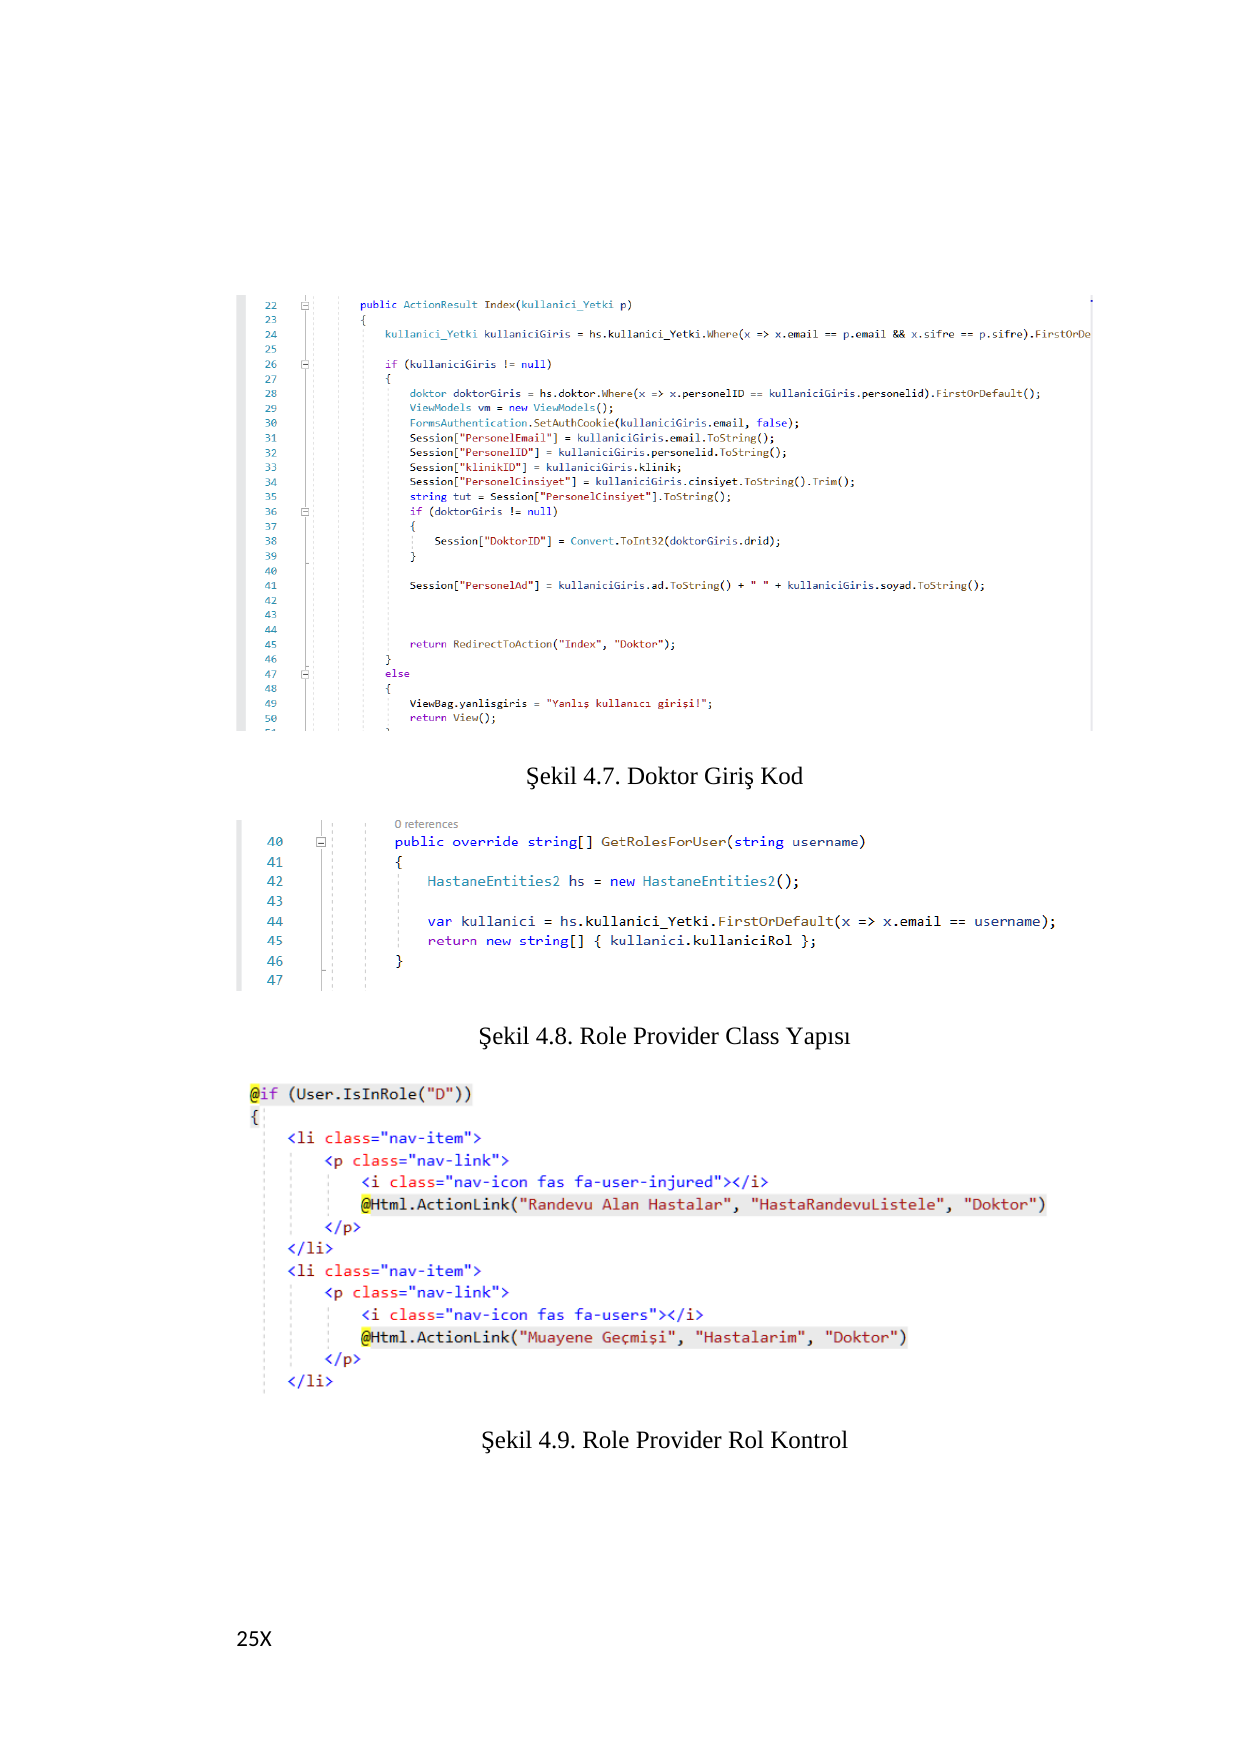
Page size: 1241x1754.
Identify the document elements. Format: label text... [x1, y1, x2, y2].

picture [236, 820, 1093, 991]
picture [236, 295, 1093, 731]
text Şekil 4.9. Role Provider Rol Kontrol [236, 1426, 1093, 1454]
text Şekil 4.8. Role Provider Class Yapısı [236, 1021, 1093, 1050]
picture [236, 1081, 1093, 1395]
text Şekil 4.7. Doktor Giriş Kod [236, 761, 1093, 789]
